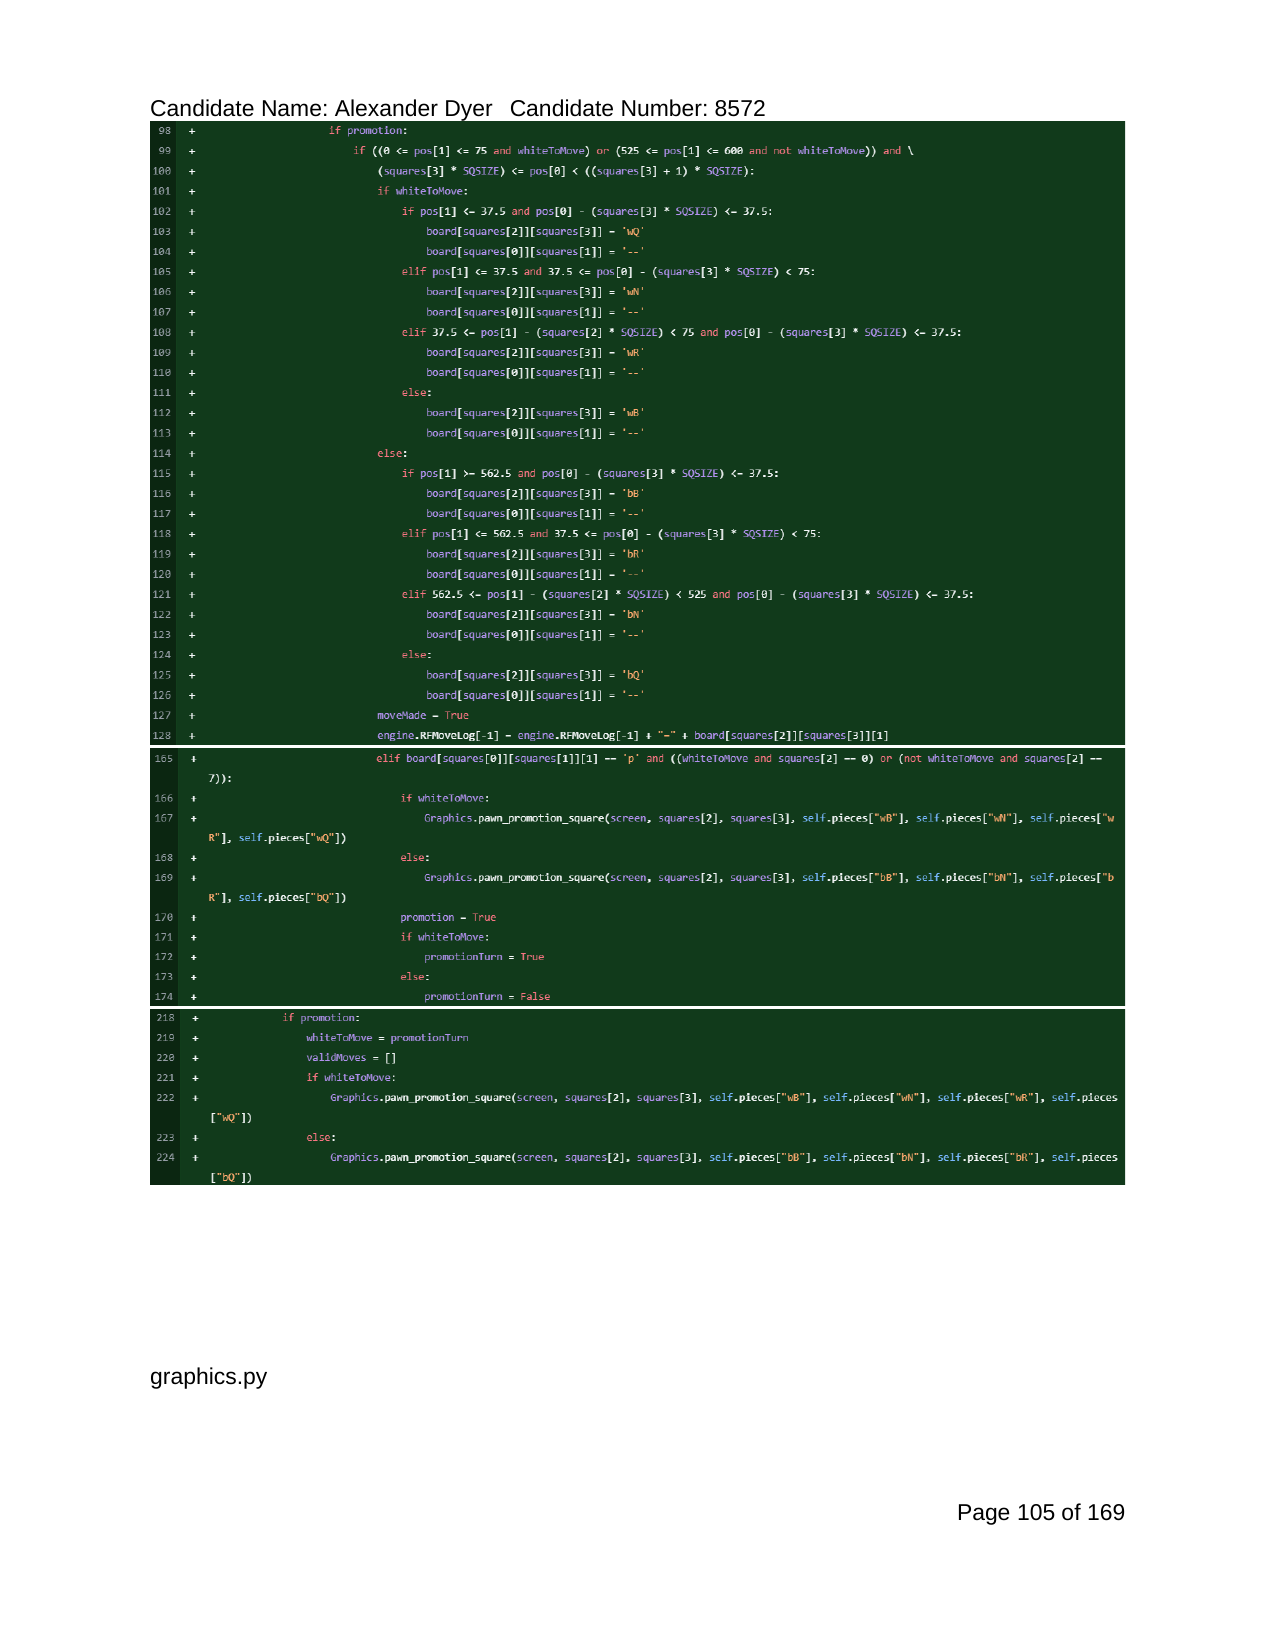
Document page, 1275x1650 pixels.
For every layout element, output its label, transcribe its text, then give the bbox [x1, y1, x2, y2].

picture [150, 748, 1125, 1006]
picture [150, 1009, 1125, 1185]
text graphics.py [150, 1363, 1125, 1389]
picture [150, 121, 1125, 745]
